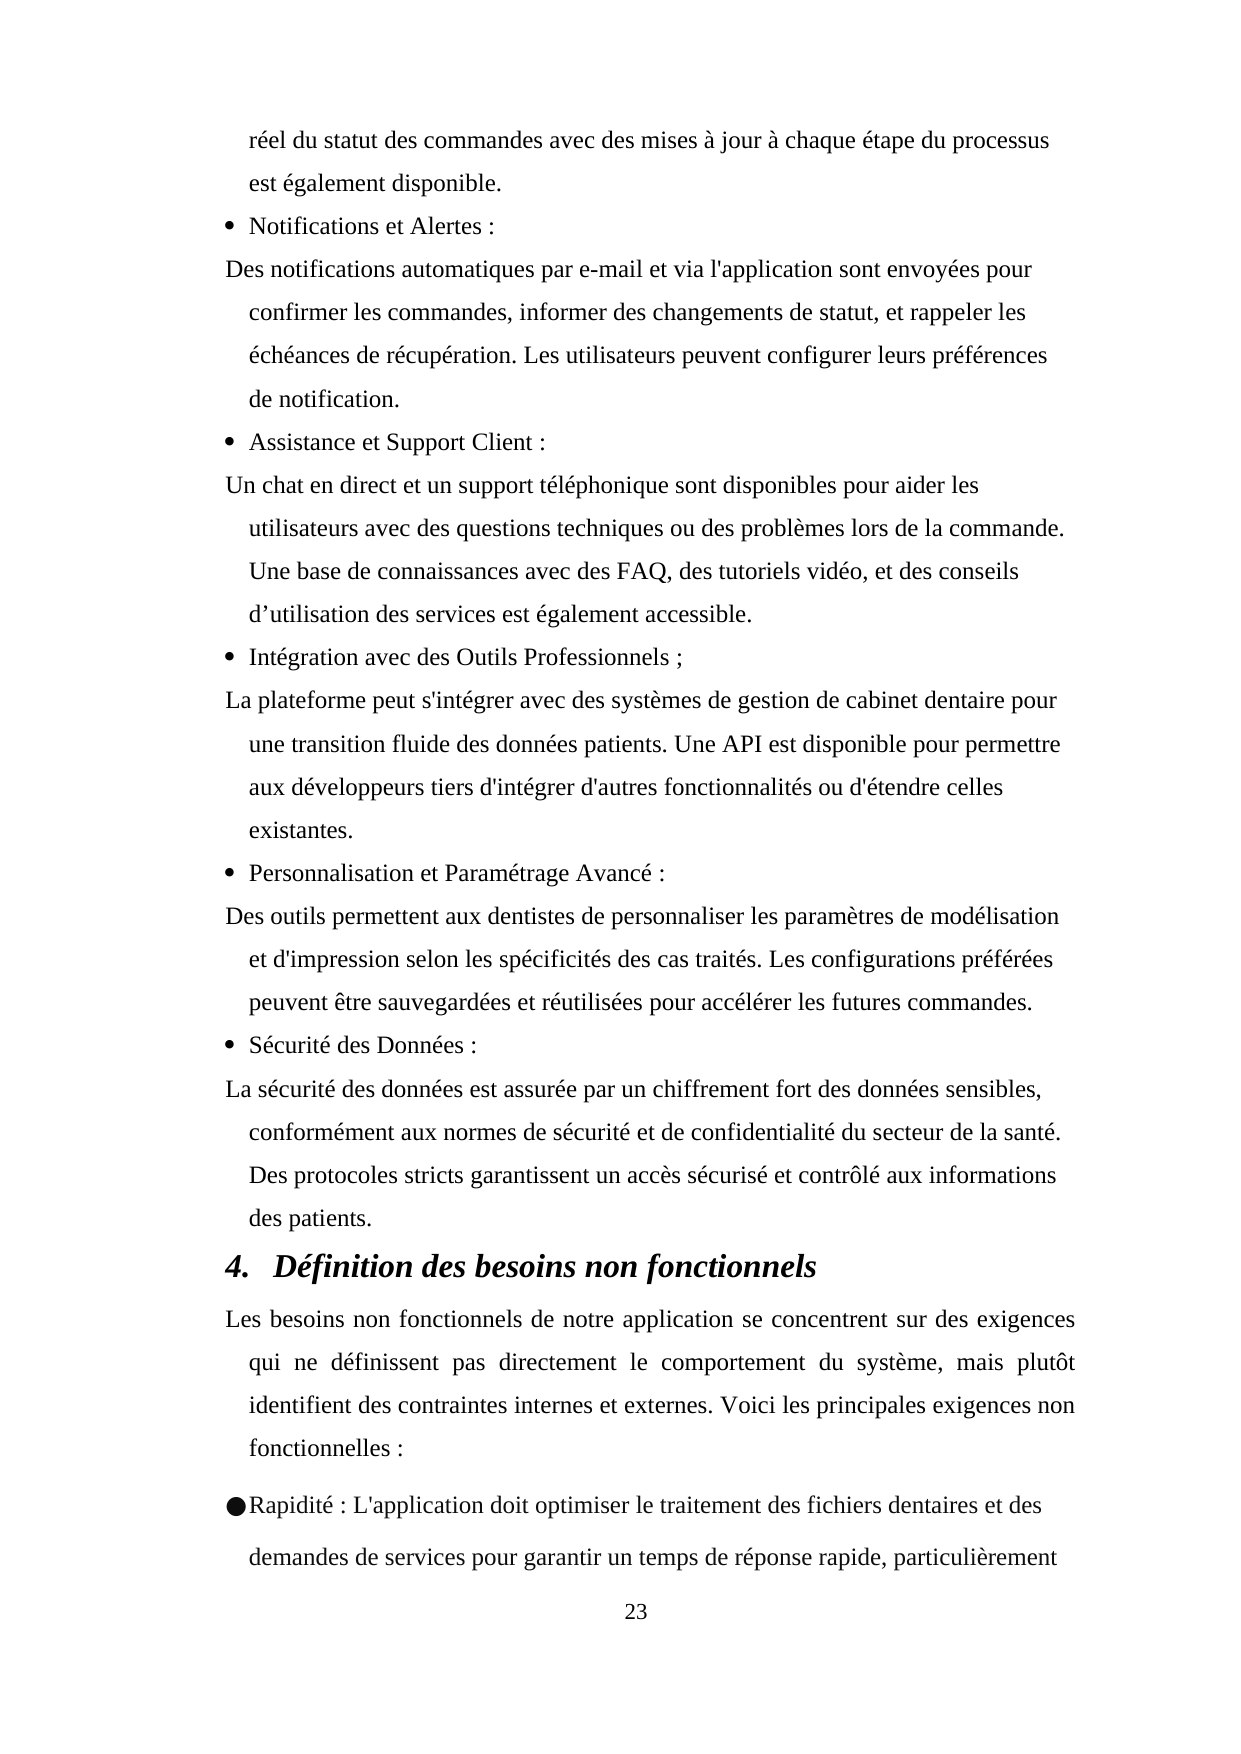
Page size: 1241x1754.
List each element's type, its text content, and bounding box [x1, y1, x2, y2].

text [225, 125, 1076, 197]
text Les besoins non fonctionnels de notre application se concentrent sur des exigences qui ne définissent pas directement le comportement du système, mais plutôt identifient des contraintes internes et externes. Voici les principales exigences non fonctionnelles : [225, 1304, 1076, 1462]
text Des outils permettent aux dentistes de personnaliser les paramètres de modélisation et d'impression selon les spécificités des cas traités. Les configurations préférées peuvent être sauvegardées et réutilisées pour accélérer les futures commandes. [225, 901, 1076, 1016]
list Sécurité des Données : [225, 1031, 1076, 1059]
list Intégration avec des Outils Professionnels ; [225, 642, 1076, 671]
text La sécurité des données est assurée par un chiffrement fort des données sensibles, conformément aux normes de sécurité et de confidentialité du secteur de la santé. Des protocoles stricts garantissent un accès sécurisé et contrôlé aux informations des patients. [225, 1074, 1076, 1232]
subtitle Définition des besoins non fonctionnels [225, 1246, 1076, 1284]
text Un chat en direct et un support téléphonique sont disponibles pour aider les utilisateurs avec des questions techniques ou des problèmes lors de la commande. Une base de connaissances avec des FAQ, des tutoriels vidéo, et des conseils d’utilisation des services est également accessible. [225, 470, 1076, 628]
list Personnalisation et Paramétrage Avancé : [225, 858, 1076, 887]
list Assistance et Support Client : [225, 427, 1076, 456]
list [225, 1476, 1076, 1571]
text Des notifications automatiques par e-mail et via l'application sont envoyées pour confirmer les commandes, informer des changements de statut, et rappeler les échéances de récupération. Les utilisateurs peuvent configurer leurs préférences de notification. [225, 254, 1076, 412]
list Notifications et Alertes : [225, 211, 1076, 240]
text La plateforme peut s'intégrer avec des systèmes de gestion de cabinet dentaire pour une transition fluide des données patients. Une API est disponible pour permettre aux développeurs tiers d'intégrer d'autres fonctionnalités ou d'étendre celles existantes. [225, 686, 1076, 844]
